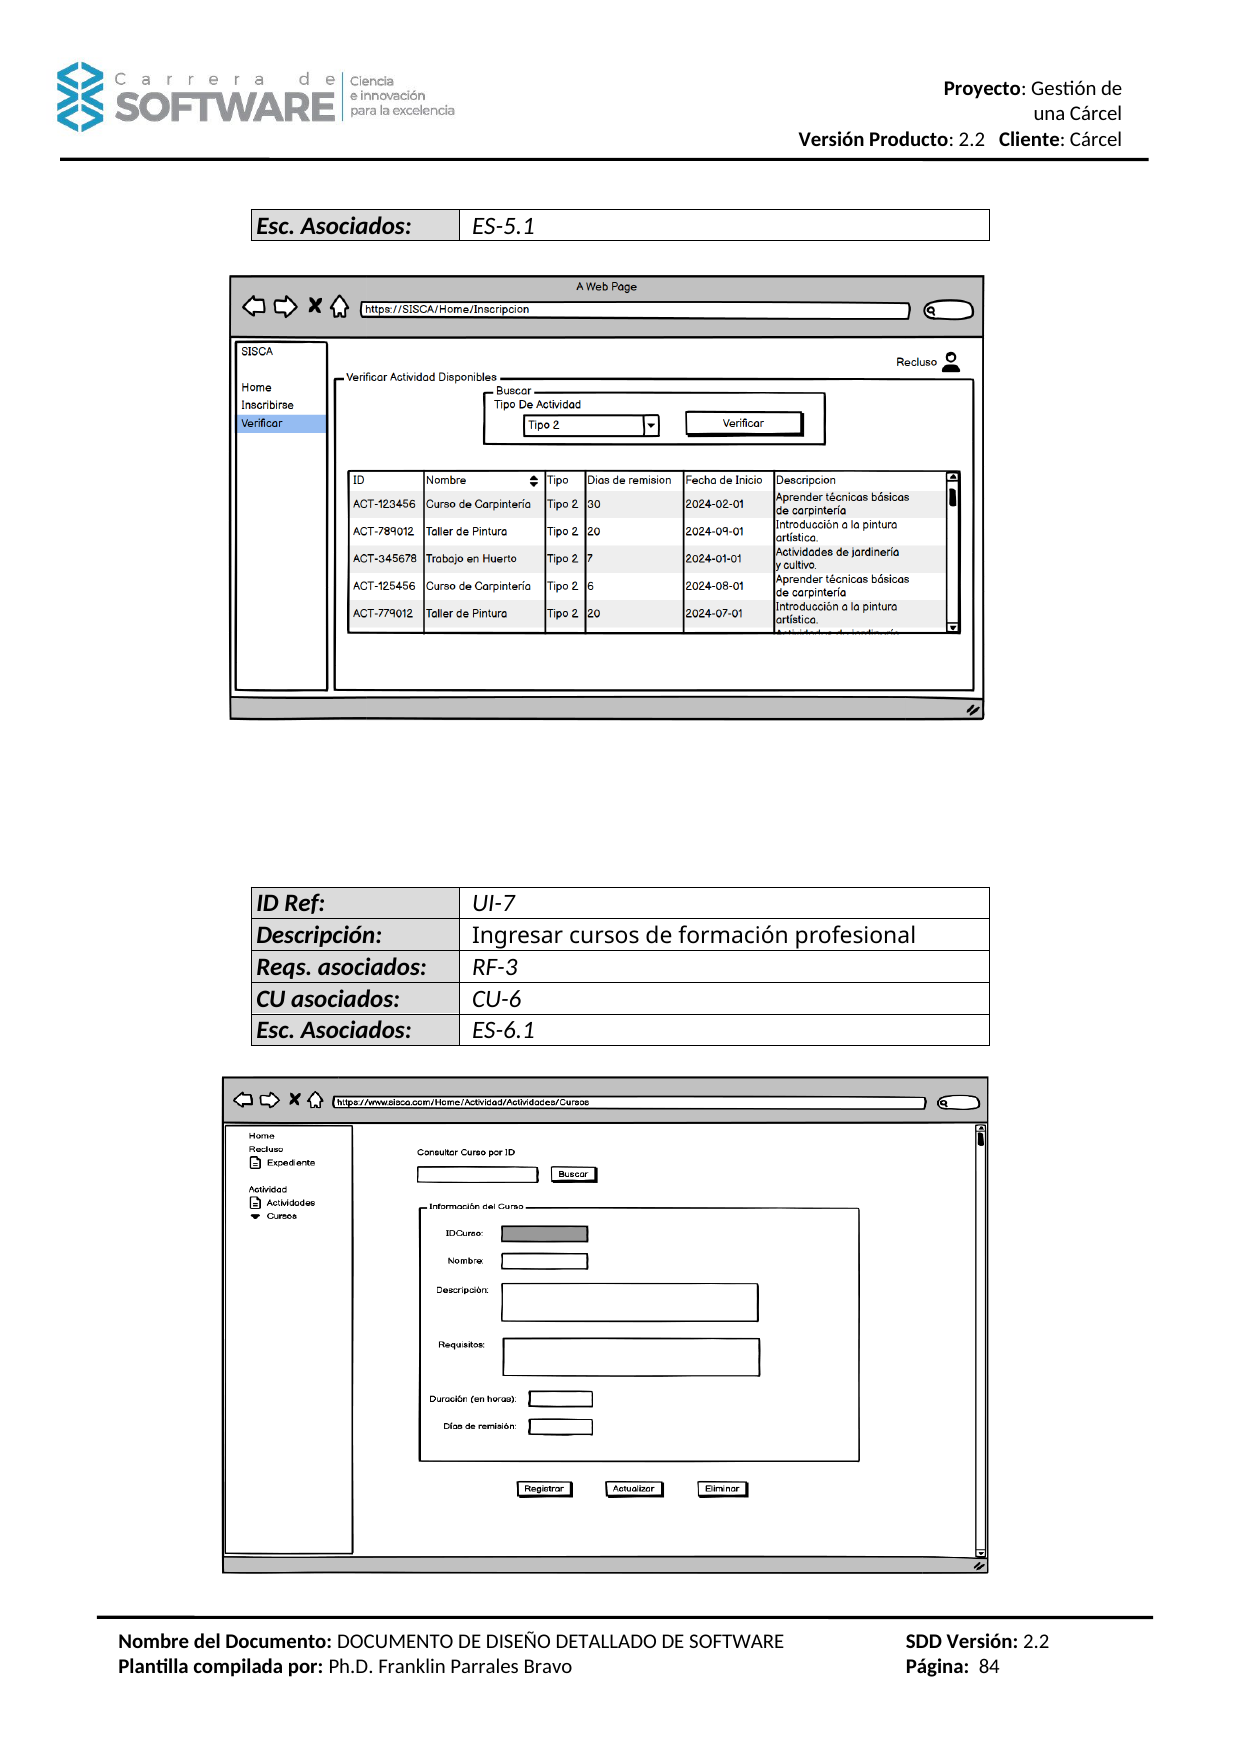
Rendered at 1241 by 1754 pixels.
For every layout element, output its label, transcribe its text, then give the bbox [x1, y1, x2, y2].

table_cell ES-5.1 [460, 210, 989, 240]
table_cell Reqs. asociados: [252, 951, 459, 982]
picture [46, 46, 461, 154]
table_header ID Ref: [252, 888, 459, 918]
picture [221, 1076, 989, 1574]
table_cell ES-6.1 [460, 1015, 989, 1045]
table_cell Descripción: [252, 919, 459, 950]
picture [221, 271, 989, 734]
table_cell CU-6 [460, 983, 989, 1013]
table_cell Ingresar cursos de formación profesional [460, 919, 989, 950]
table_cell CU asociados: [252, 983, 459, 1013]
table_cell Esc. Asociados: [252, 1015, 459, 1045]
table_header UI-7 [460, 888, 989, 918]
table_cell Esc. Asociados: [252, 210, 459, 240]
table_cell RF-3 [460, 951, 989, 982]
